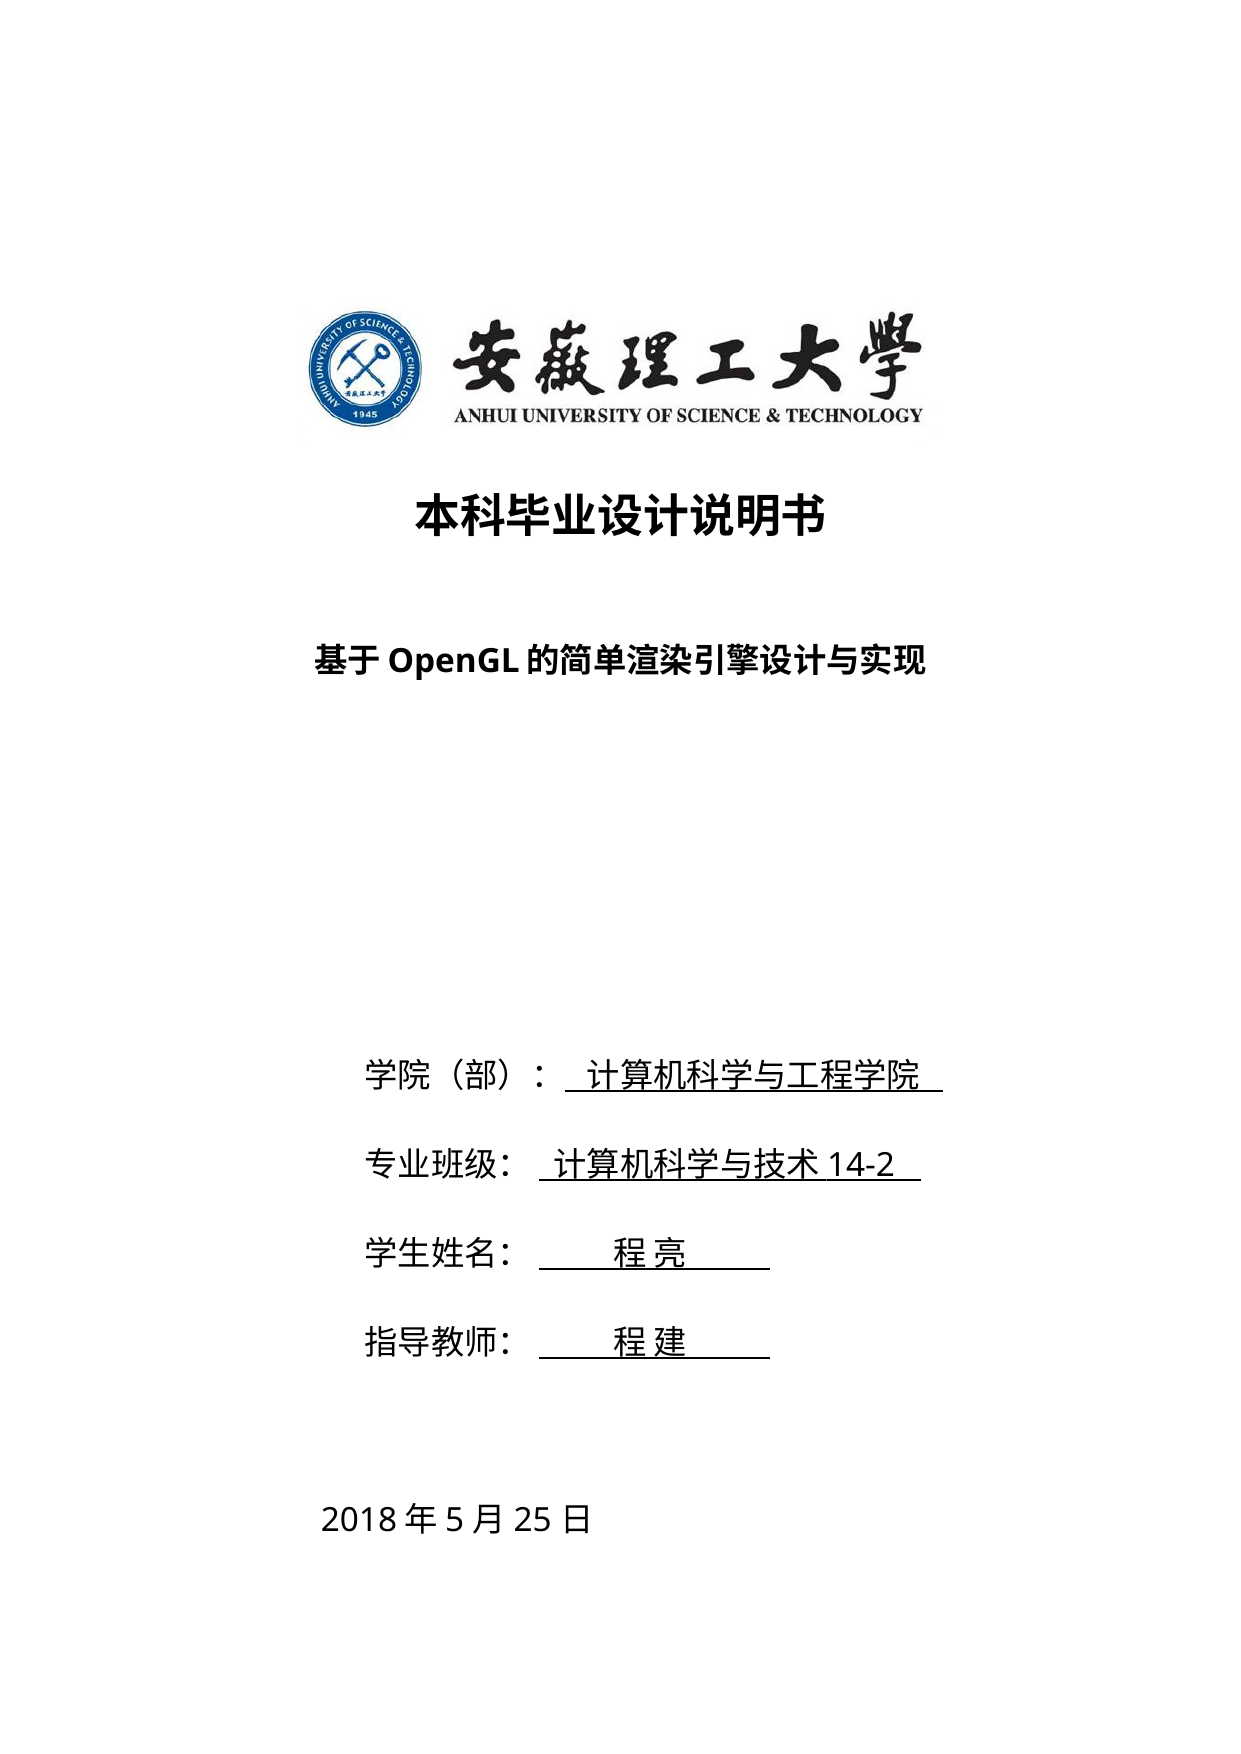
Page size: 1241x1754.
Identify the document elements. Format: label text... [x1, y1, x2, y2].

text 专业班级： 计算机科学与技术14-2 [148, 1129, 1092, 1194]
picture [301, 300, 939, 444]
text 基于OpenGL的简单渲染引擎设计与实现 [148, 626, 1092, 691]
text 学生姓名： 程 亮 [148, 1218, 1092, 1283]
text 2018年 5 月 25 日 [148, 1484, 1092, 1549]
text 本科毕业设计说明书 [148, 463, 1092, 561]
text 指导教师： 程 建 [148, 1307, 1092, 1372]
text 学院（部）： 计算机科学与工程学院 [148, 1040, 1092, 1105]
